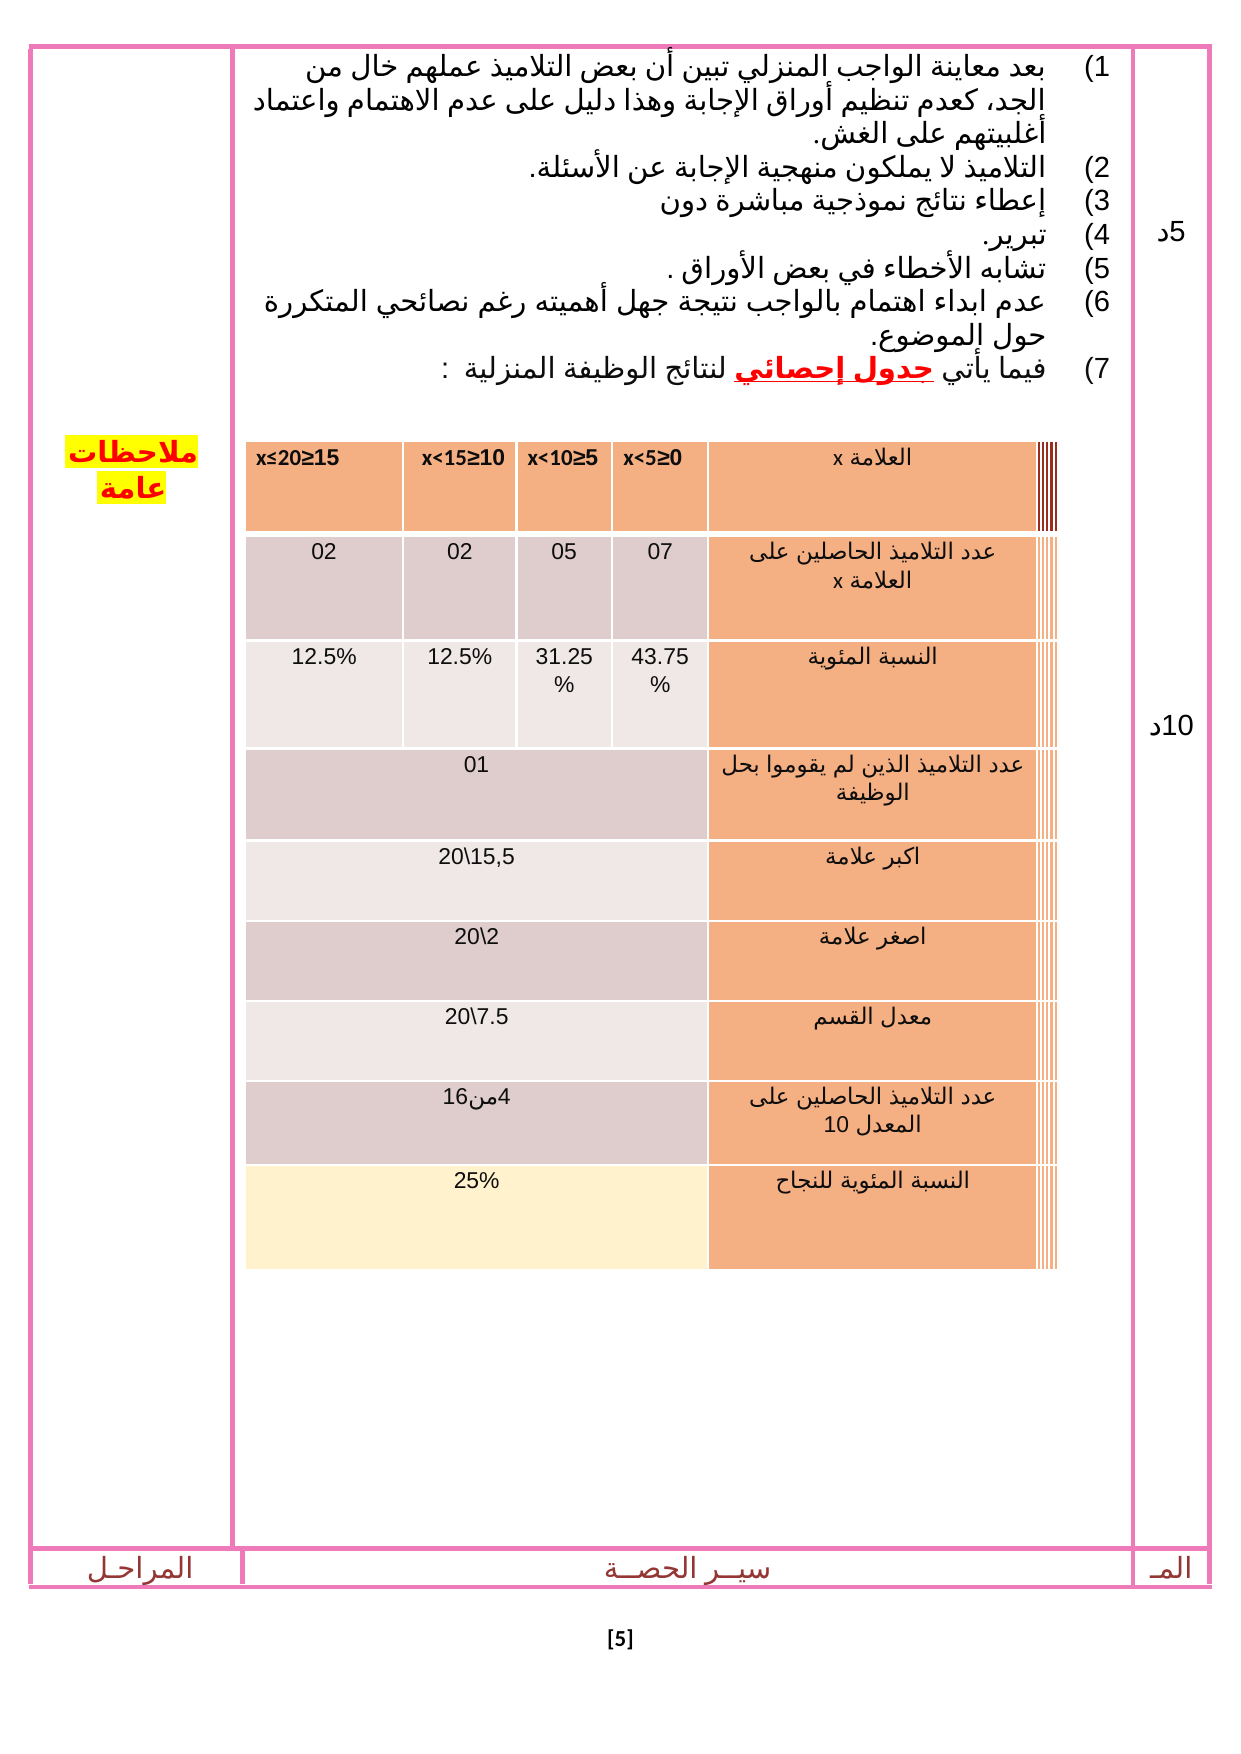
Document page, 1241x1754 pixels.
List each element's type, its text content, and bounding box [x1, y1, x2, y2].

table_cell المـدة [1135, 1551, 1207, 1584]
table_cell سيــر الحصــة [245, 1551, 1131, 1584]
table_cell ملاحظات عامة [33, 49, 230, 1546]
table_cell 5د 10د [1135, 49, 1207, 1546]
table_cell المراحـل [33, 1551, 240, 1584]
table_cell بعد معاينة الواجب المنزلي تبين أن بعض التلاميذ عملهم خال من الجد، كعدم تنظيم أوراق الإجابة وهذا دليل على عدم الاهتمام واعتماد أغلبيتهم على الغش. التلاميذ لا يملكون منهجية الإجابة عن الأسئلة. إعطاء نتائج نموذجية مباشرة دون تبرير. تشابه الأخطاء في بعض الأوراق . عدم ابداء اهتمام بالواجب نتيجة جهل أهميته رغم نصائحي المتكررة حول الموضوع. فيما يأتي جدول إحصائي لنتائج الوظيفة المنزلية : [235, 49, 1131, 1546]
